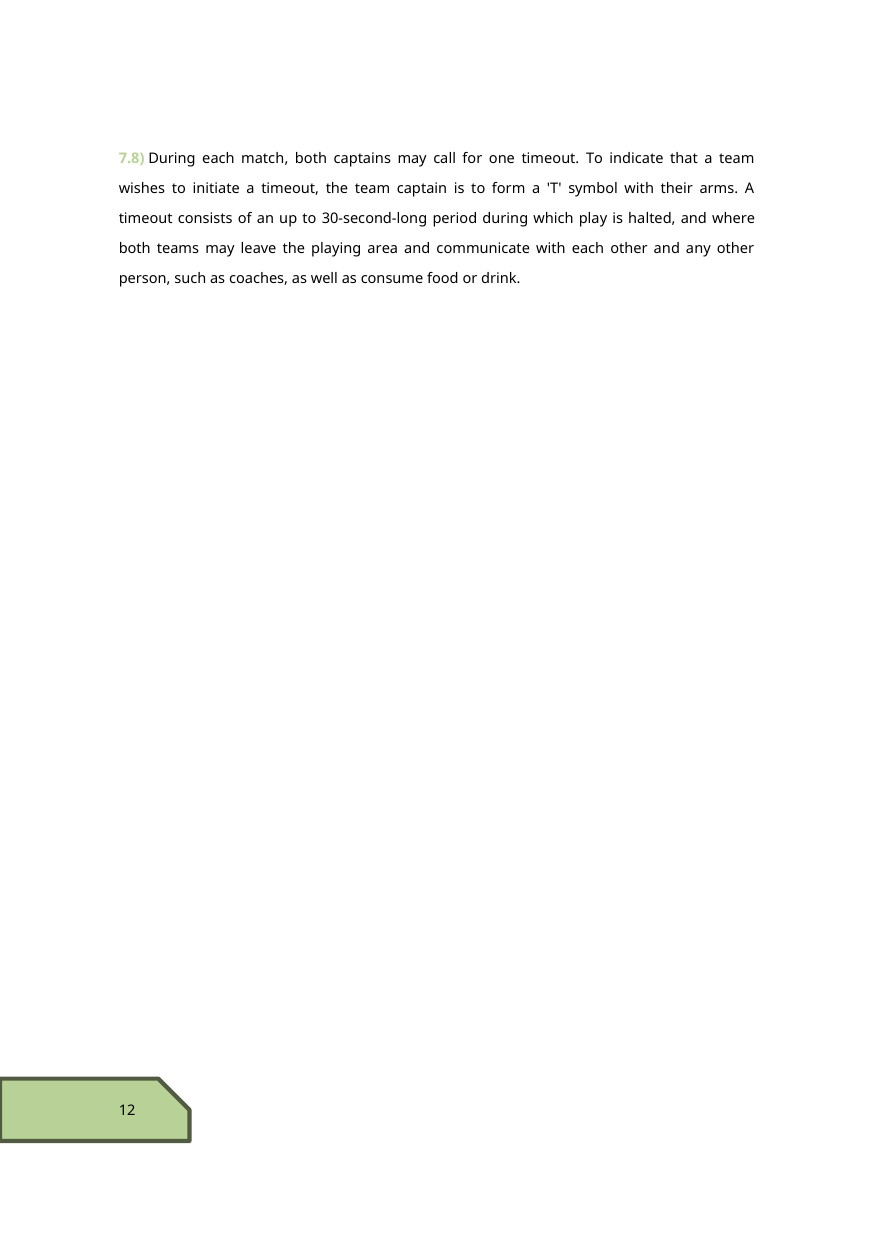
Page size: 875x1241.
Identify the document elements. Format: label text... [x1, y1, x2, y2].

text During each match, both captains may call for one timeout. To indicate that a team wishes to initiate a timeout, the team captain is to form a 'T' symbol with their arms. A timeout consists of an up to 30-second-long period during which play is halted, and where both teams may leave the playing area and communicate with each other and any other person, such as coaches, as well as consume food or drink. [118, 148, 756, 287]
